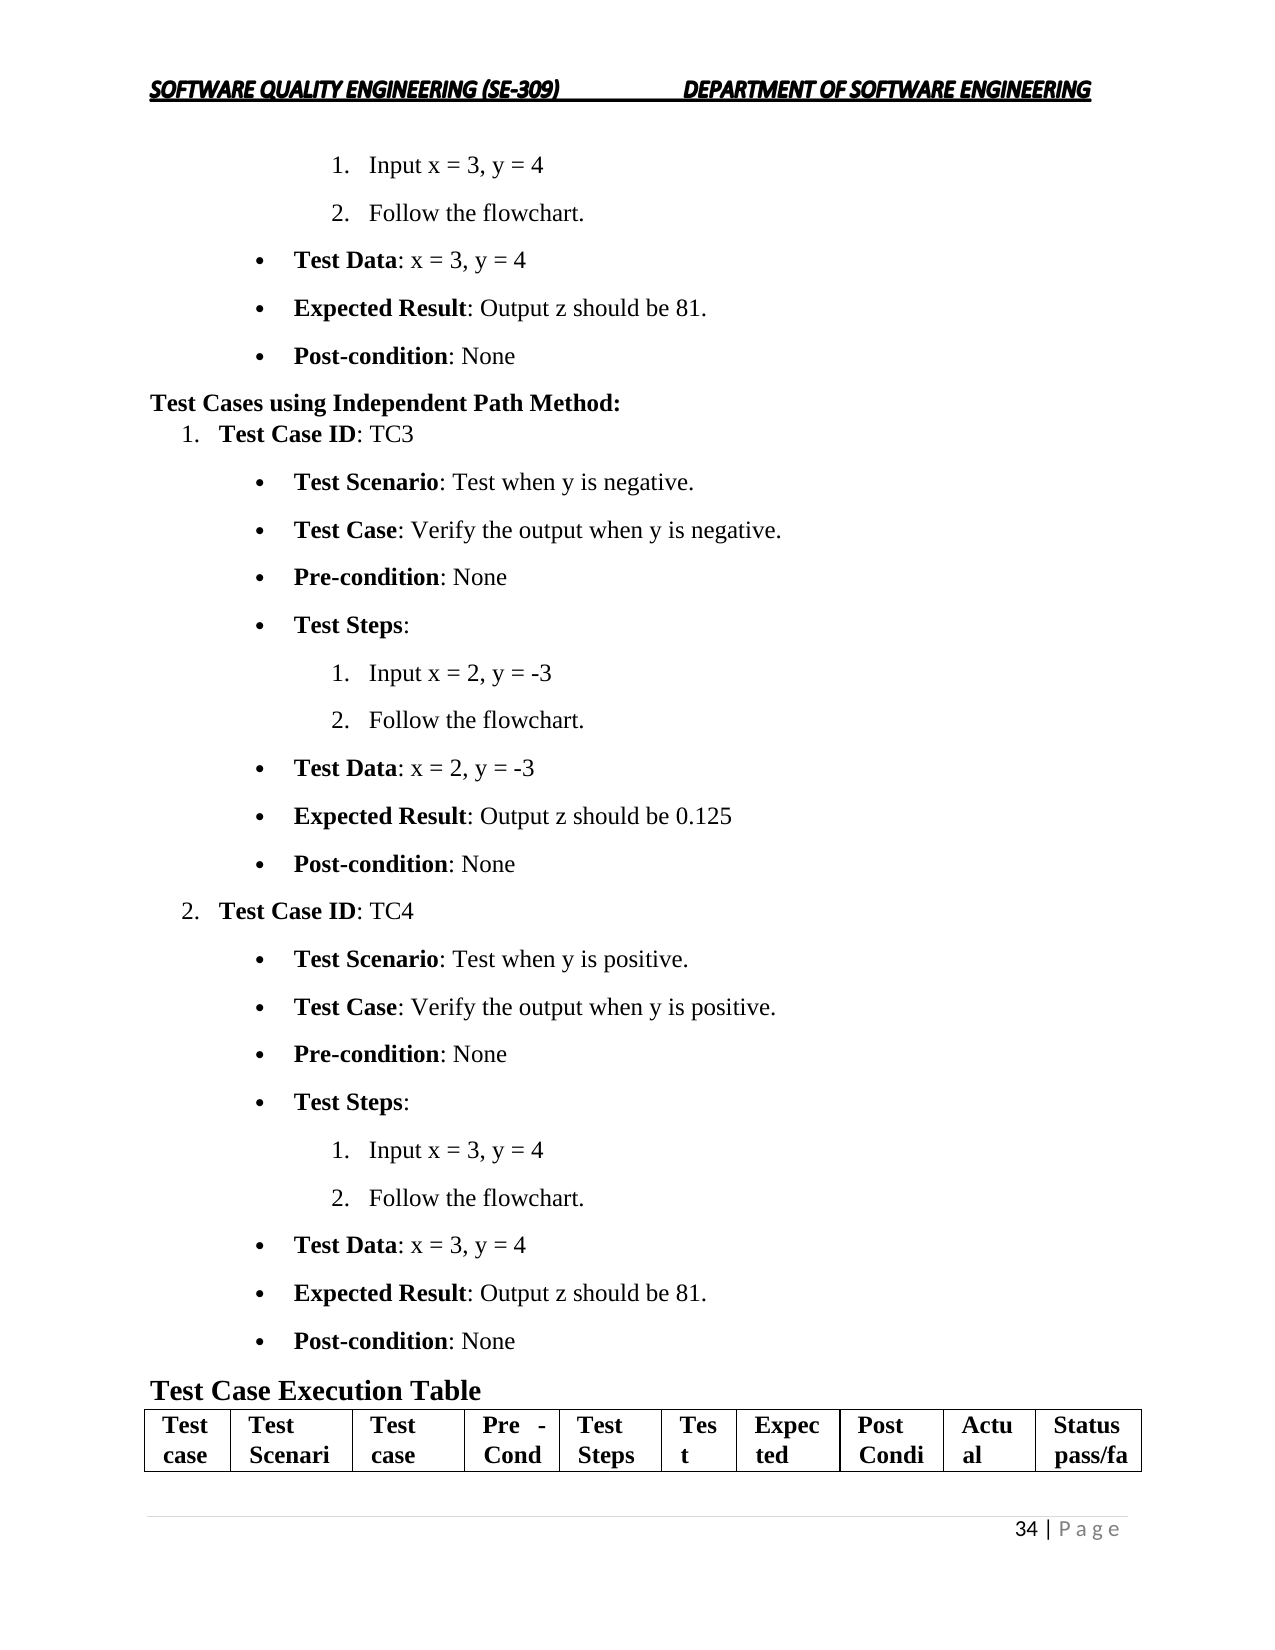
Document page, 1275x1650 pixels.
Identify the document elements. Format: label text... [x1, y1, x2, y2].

table_header Test Data [662, 1410, 736, 1471]
list Follow the flowchart. [331, 706, 1253, 734]
list Test Scenario: Test when y is negative. [256, 467, 1253, 496]
list Test Steps: [256, 1087, 1253, 1116]
picture [148, 79, 1092, 102]
list Post-condition: None [256, 341, 1253, 369]
text Test Case Execution Table [150, 1373, 1251, 1407]
list Test Case: Verify the output when y is negative. [256, 515, 1253, 543]
list Post-condition: None [256, 849, 1253, 877]
table_header Test case [353, 1410, 464, 1471]
list Expected Result: Output z should be 81. [256, 1278, 1253, 1307]
list Follow the flowchart. [331, 198, 1253, 226]
list Test Scenario: Test when y is positive. [256, 944, 1253, 973]
list Test Data: x = 2, y = -3 [256, 753, 1253, 782]
list Pre-condition: None [256, 1039, 1253, 1068]
text Test Cases using Independent Path Method: [150, 388, 1251, 417]
list Test Data: x = 3, y = 4 [256, 245, 1253, 274]
list Test Case ID: TC4 [181, 896, 1253, 925]
list Pre-condition: None [256, 562, 1253, 591]
table_header Test Steps [560, 1410, 661, 1471]
table_header Test case ID [145, 1410, 230, 1471]
list Input x = 2, y = -3 [331, 658, 1253, 687]
list Input x = 3, y = 4 [331, 1135, 1253, 1164]
table_header Pre - Condition [465, 1410, 559, 1471]
list Input x = 3, y = 4 [331, 150, 1253, 179]
list Post-condition: None [256, 1326, 1253, 1354]
table_header Test Scenario [231, 1410, 352, 1471]
list Test Case ID: TC3 [181, 419, 1253, 448]
list Test Data: x = 3, y = 4 [256, 1230, 1253, 1259]
list Test Case: Verify the output when y is positive. [256, 992, 1253, 1021]
table_header Status pass/fail [1036, 1410, 1141, 1471]
table_header Actual Result [944, 1410, 1035, 1471]
table_header Expected Result [737, 1410, 839, 1471]
table_header Post Condition [841, 1410, 943, 1471]
list Follow the flowchart. [331, 1183, 1253, 1211]
list Test Steps: [256, 610, 1253, 639]
list Expected Result: Output z should be 0.125 [256, 801, 1253, 830]
list Expected Result: Output z should be 81. [256, 293, 1253, 322]
